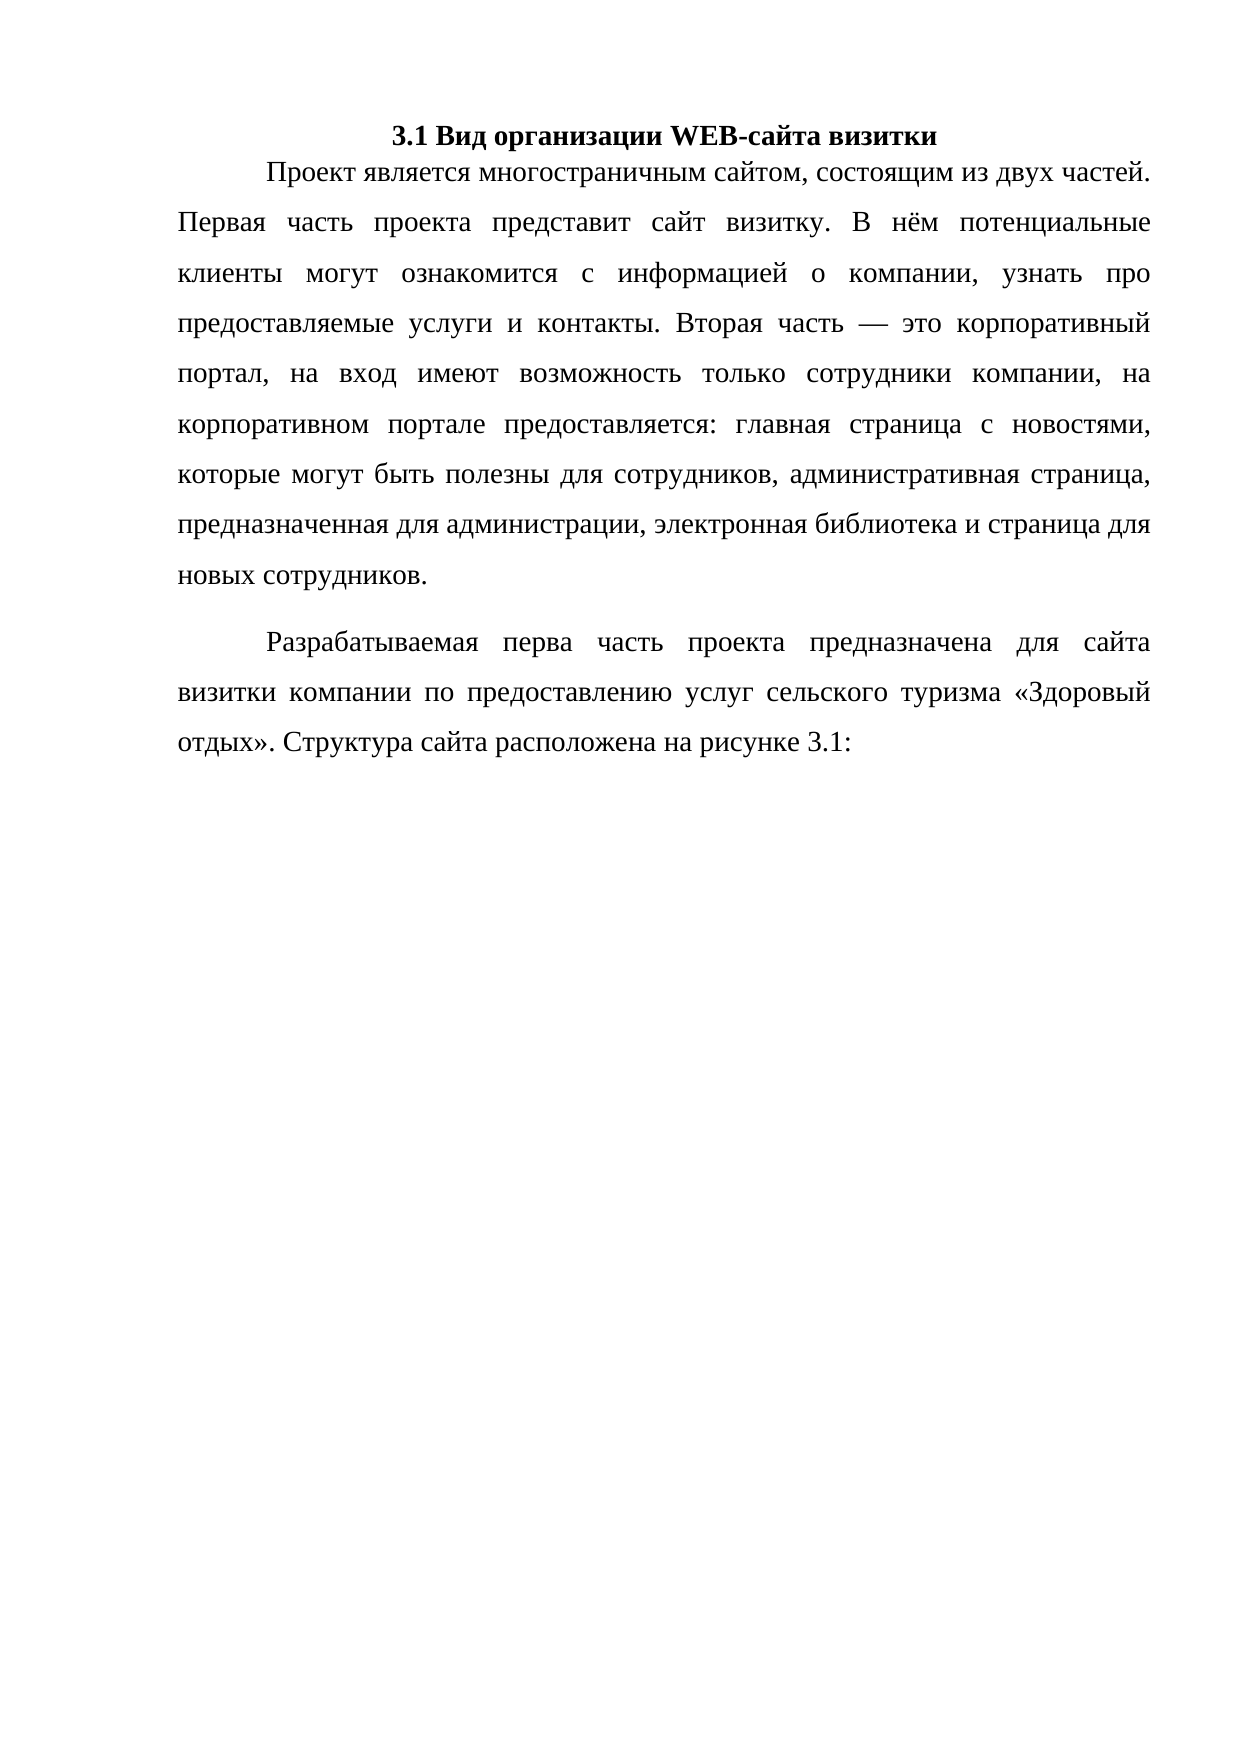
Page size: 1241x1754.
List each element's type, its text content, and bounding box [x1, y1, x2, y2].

subtitle 3.1 Вид организации WEB-сайта визитки [177, 118, 1152, 152]
text Разрабатываемая перва часть проекта предназначена для сайта визитки компании по предоставлению услуг сельского туризма «Здоровый отдых». Структура сайта расположена на рисунке 3.1: [177, 624, 1152, 758]
text Проект является многостраничным сайтом, состоящим из двух частей. Первая часть проекта представит сайт визитку. В нём потенциальные клиенты могут ознакомится с информацией о компании, узнать про предоставляемые услуги и контакты. Вторая часть — это корпоративный портал, на вход имеют возможность только сотрудники компании, на корпоративном портале предоставляется: главная страница с новостями, которые могут быть полезны для сотрудников, административная страница, предназначенная для администрации, электронная библиотека и страница для новых сотрудников. [177, 154, 1152, 590]
